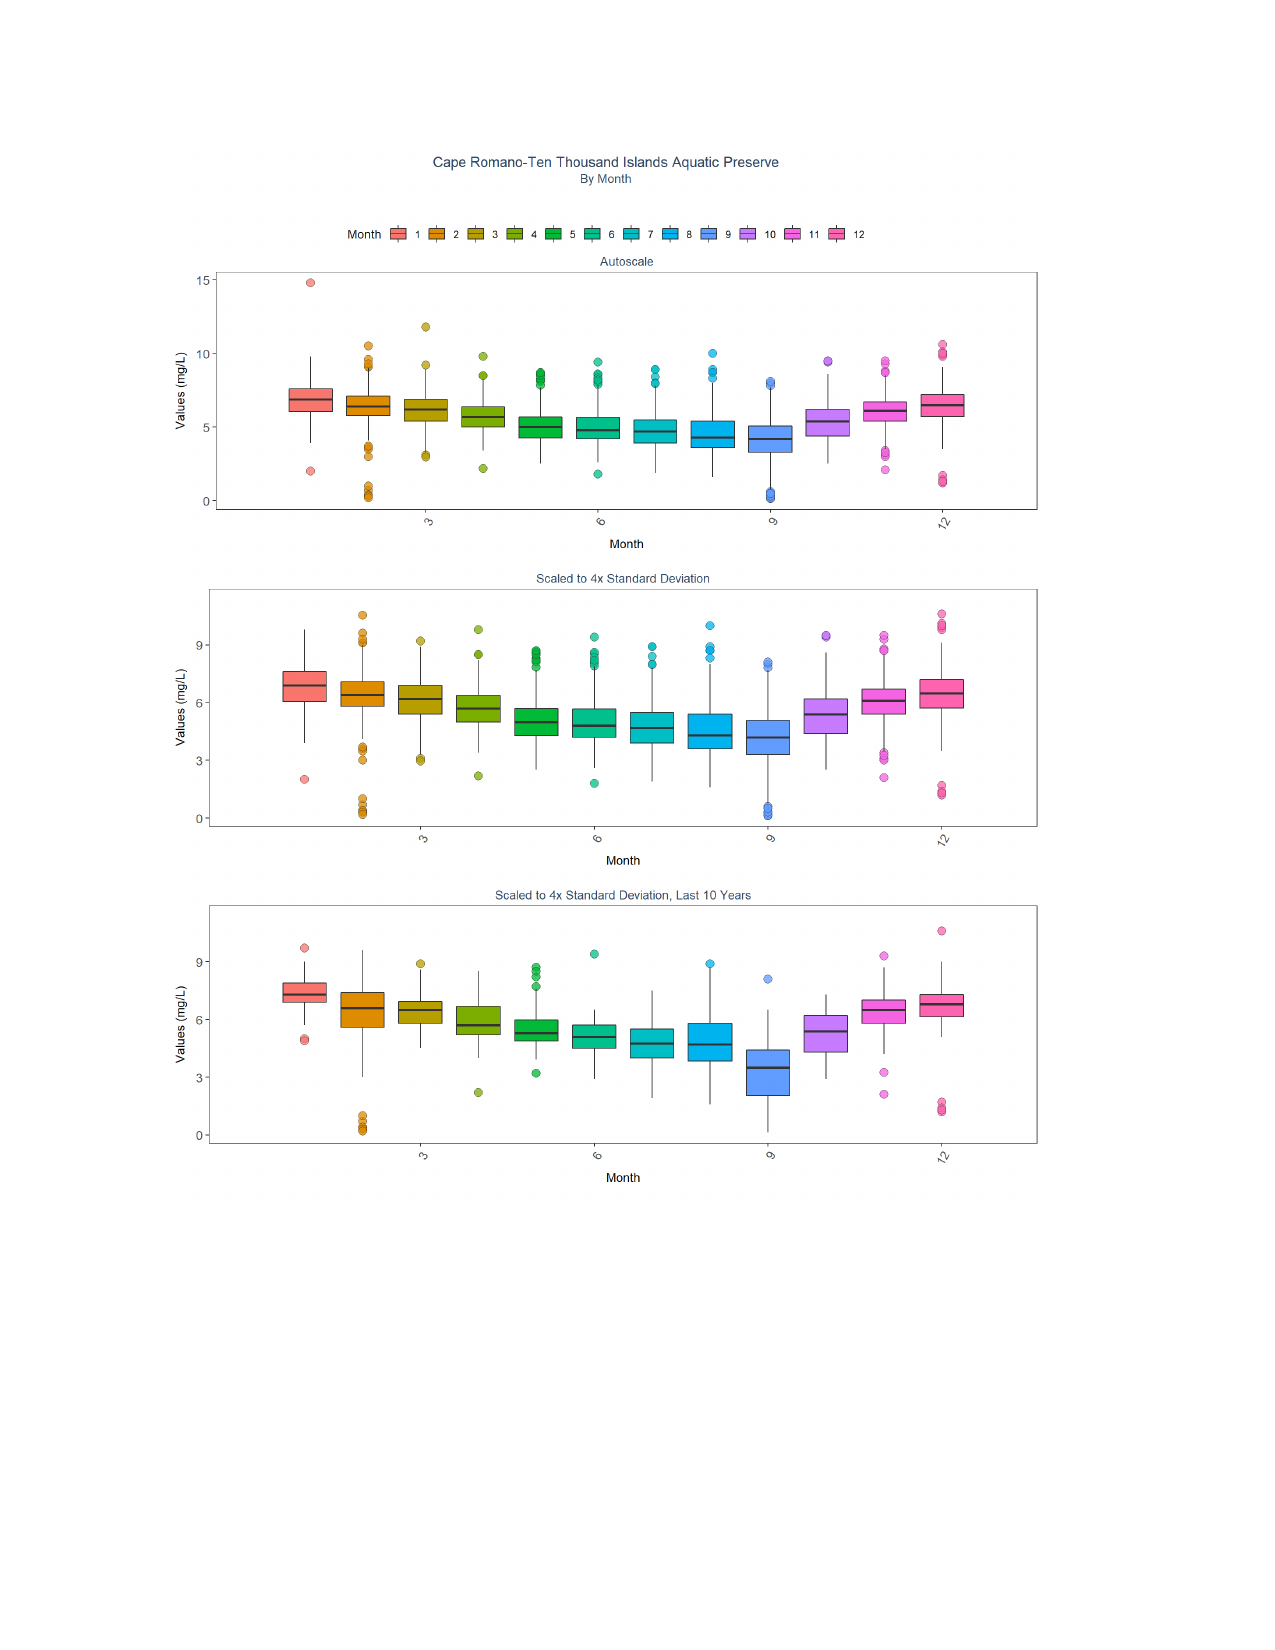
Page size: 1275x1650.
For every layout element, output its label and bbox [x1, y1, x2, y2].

picture [168, 150, 1044, 1200]
